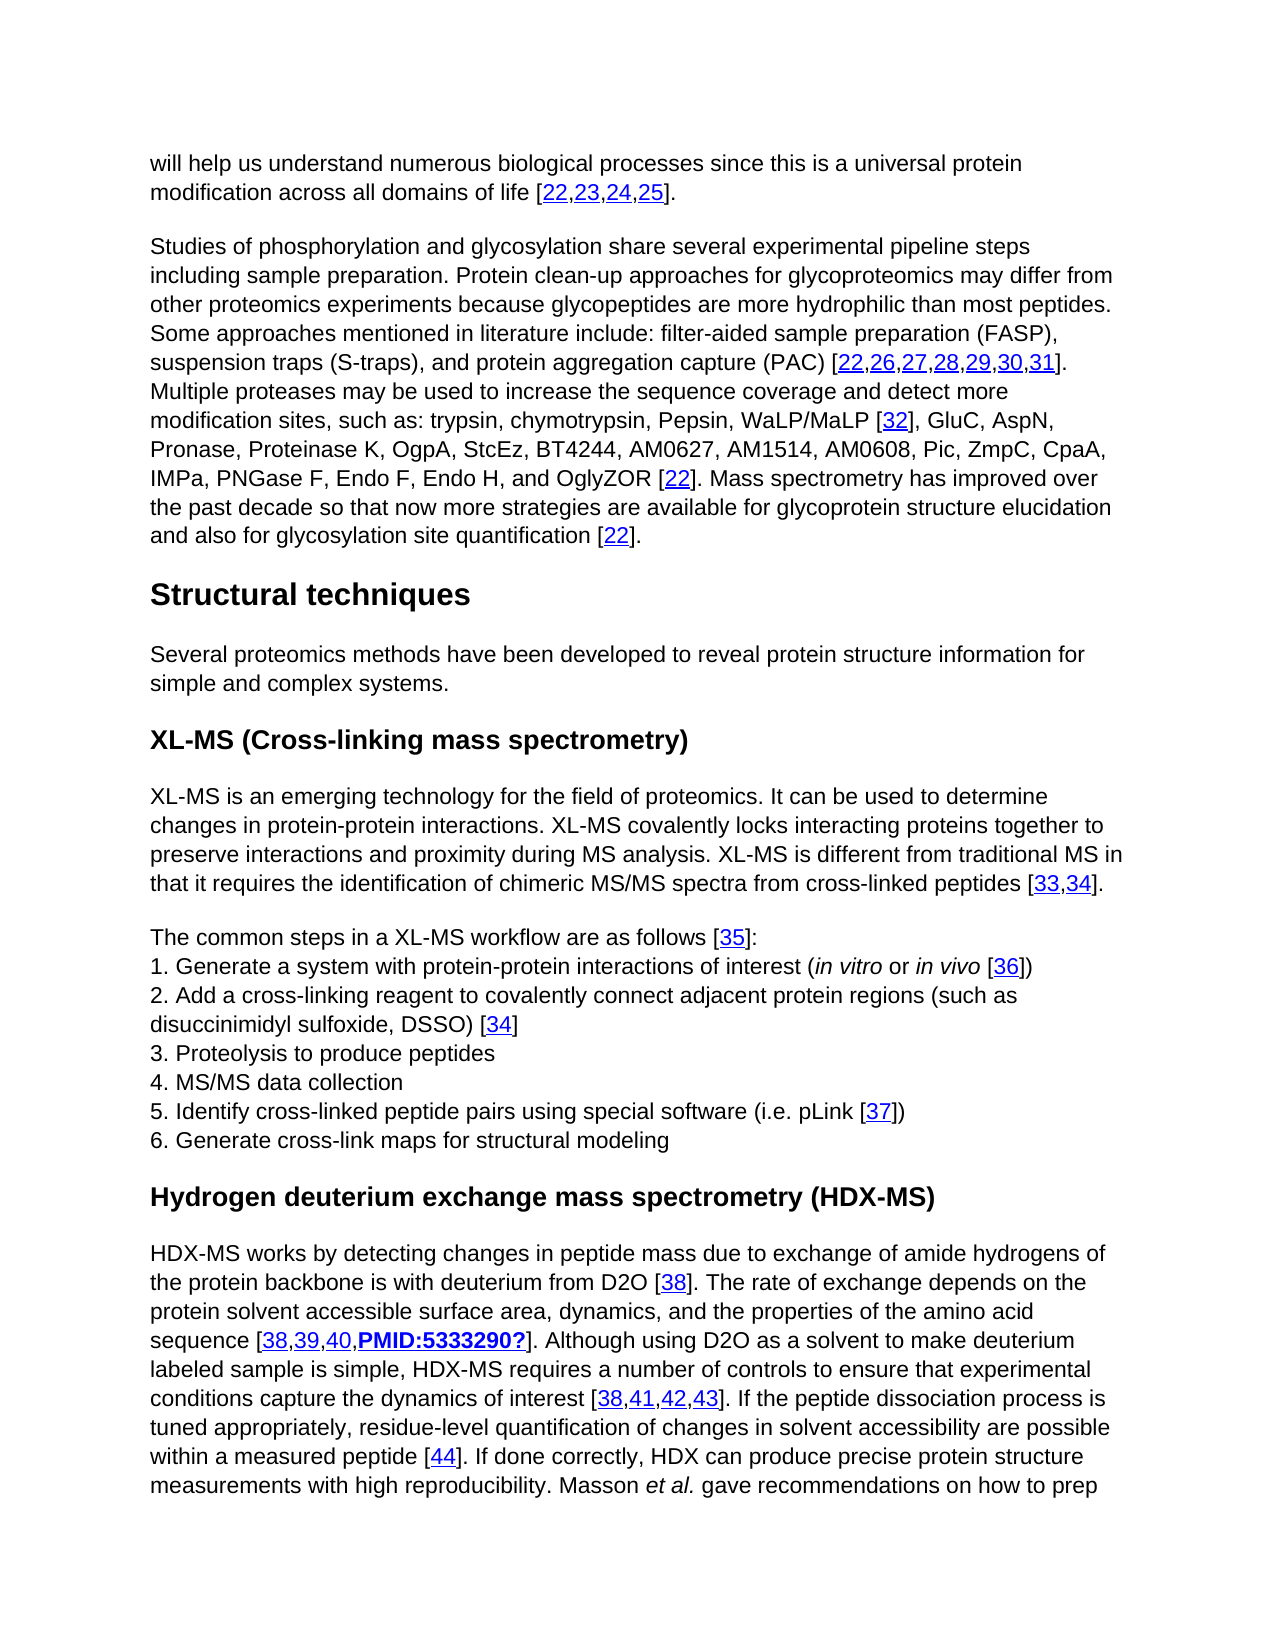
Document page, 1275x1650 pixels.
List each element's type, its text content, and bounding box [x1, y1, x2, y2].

text Studies of phosphorylation and glycosylation share several experimental pipeline steps including sample preparation. Protein clean-up approaches for glycoproteomics may differ from other proteomics experiments because glycopeptides are more hydrophilic than most peptides. Some approaches mentioned in literature include: filter-aided sample preparation (FASP), suspension traps (S-traps), and protein aggregation capture (PAC) [22,26,27,28,29,30,31]. Multiple proteases may be used to increase the sequence coverage and detect more modification sites, such as: trypsin, chymotrypsin, Pepsin, WaLP/MaLP [32], GluC, AspN, Pronase, Proteinase K, OgpA, StcEz, BT4244, AM0627, AM1514, AM0608, Pic, ZmpC, CpaA, IMPa, PNGase F, Endo F, Endo H, and OglyZOR [22]. Mass spectrometry has improved over the past decade so that now more strategies are available for glycoprotein structure elucidation and also for glycosylation site quantification [22]. [150, 233, 1125, 549]
text XL-MS is an emerging technology for the field of proteomics. It can be used to determine changes in protein-protein interactions. XL-MS covalently locks interacting proteins together to preserve interactions and proximity during MS analysis. XL-MS is different from traditional MS in that it requires the identification of chimeric MS/MS spectra from cross-linked peptides [33,34]. [150, 783, 1125, 896]
text The common steps in a XL-MS workflow are as follows [35]: 1. Generate a system with protein-protein interactions of interest (in vitro or in vivo [36]) 2. Add a cross-linking reagent to covalently connect adjacent protein regions (such as disuccinimidyl sulfoxide, DSSO) [34] 3. Proteolysis to produce peptides 4. MS/MS data collection 5. Identify cross-linked peptide pairs using special software (i.e. pLink [37]) 6. Generate cross-link maps for structural modeling [150, 924, 1125, 1153]
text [150, 150, 1125, 205]
subtitle Hydrogen deuterium exchange mass spectrometry (HDX-MS) [150, 1181, 1125, 1212]
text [150, 1240, 1125, 1498]
subtitle XL-MS (Cross-linking mass spectrometry) [150, 724, 1125, 755]
text Several proteomics methods have been developed to reveal protein structure information for simple and complex systems. [150, 641, 1125, 696]
subtitle Structural techniques [150, 576, 1125, 612]
